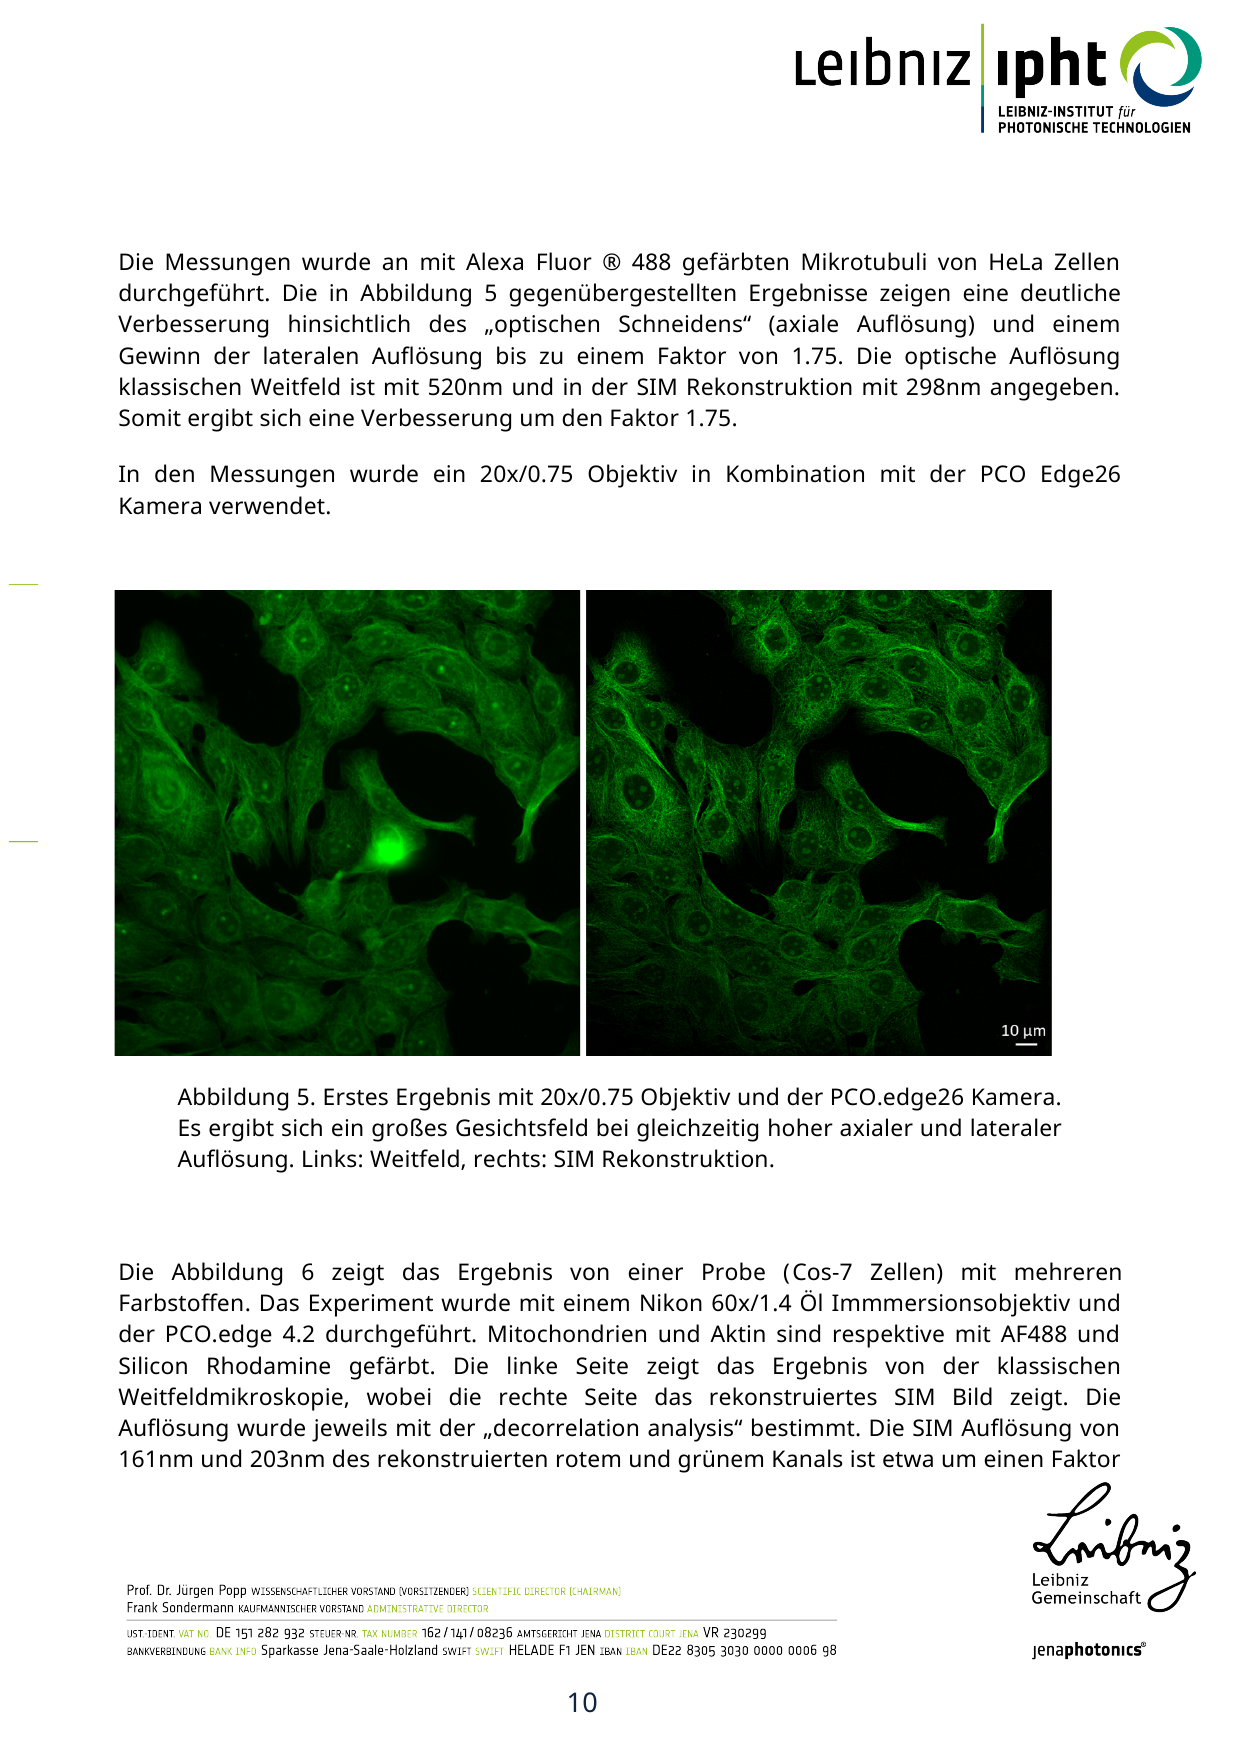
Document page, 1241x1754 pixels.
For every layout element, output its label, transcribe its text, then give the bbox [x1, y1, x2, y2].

picture [8, 0, 1241, 1719]
text Die Messungen wurde an mit Alexa Fluor ® 488 gefärbten Mikrotubuli von HeLa Zellen durchgeführt. Die in Abbildung 5 gegenübergestellten Ergebnisse zeigen eine deutliche Verbesserung hinsichtlich des „optischen Schneidens“ (axiale Auflösung) und einem Gewinn der lateralen Auflösung bis zu einem Faktor von 1.75. Die optische Auflösung klassischen Weitfeld ist mit 520nm und in der SIM Rekonstruktion mit 298nm angegeben. Somit ergibt sich eine Verbesserung um den Faktor 1.75. [118, 245, 1123, 433]
text In den Messungen wurde ein 20x/0.75 Objektiv in Kombination mit der PCO Edge26 Kamera verwendet. [118, 458, 1123, 520]
text Abbildung 5. Erstes Ergebnis mit 20x/0.75 Objektiv und der PCO.edge26 Kamera. Es ergibt sich ein großes Gesichtsfeld bei gleichzeitig hoher axialer und lateraler Auflösung. Links: Weitfeld, rechts: SIM Rekonstruktion. [177, 602, 1064, 1174]
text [118, 1255, 1123, 1474]
